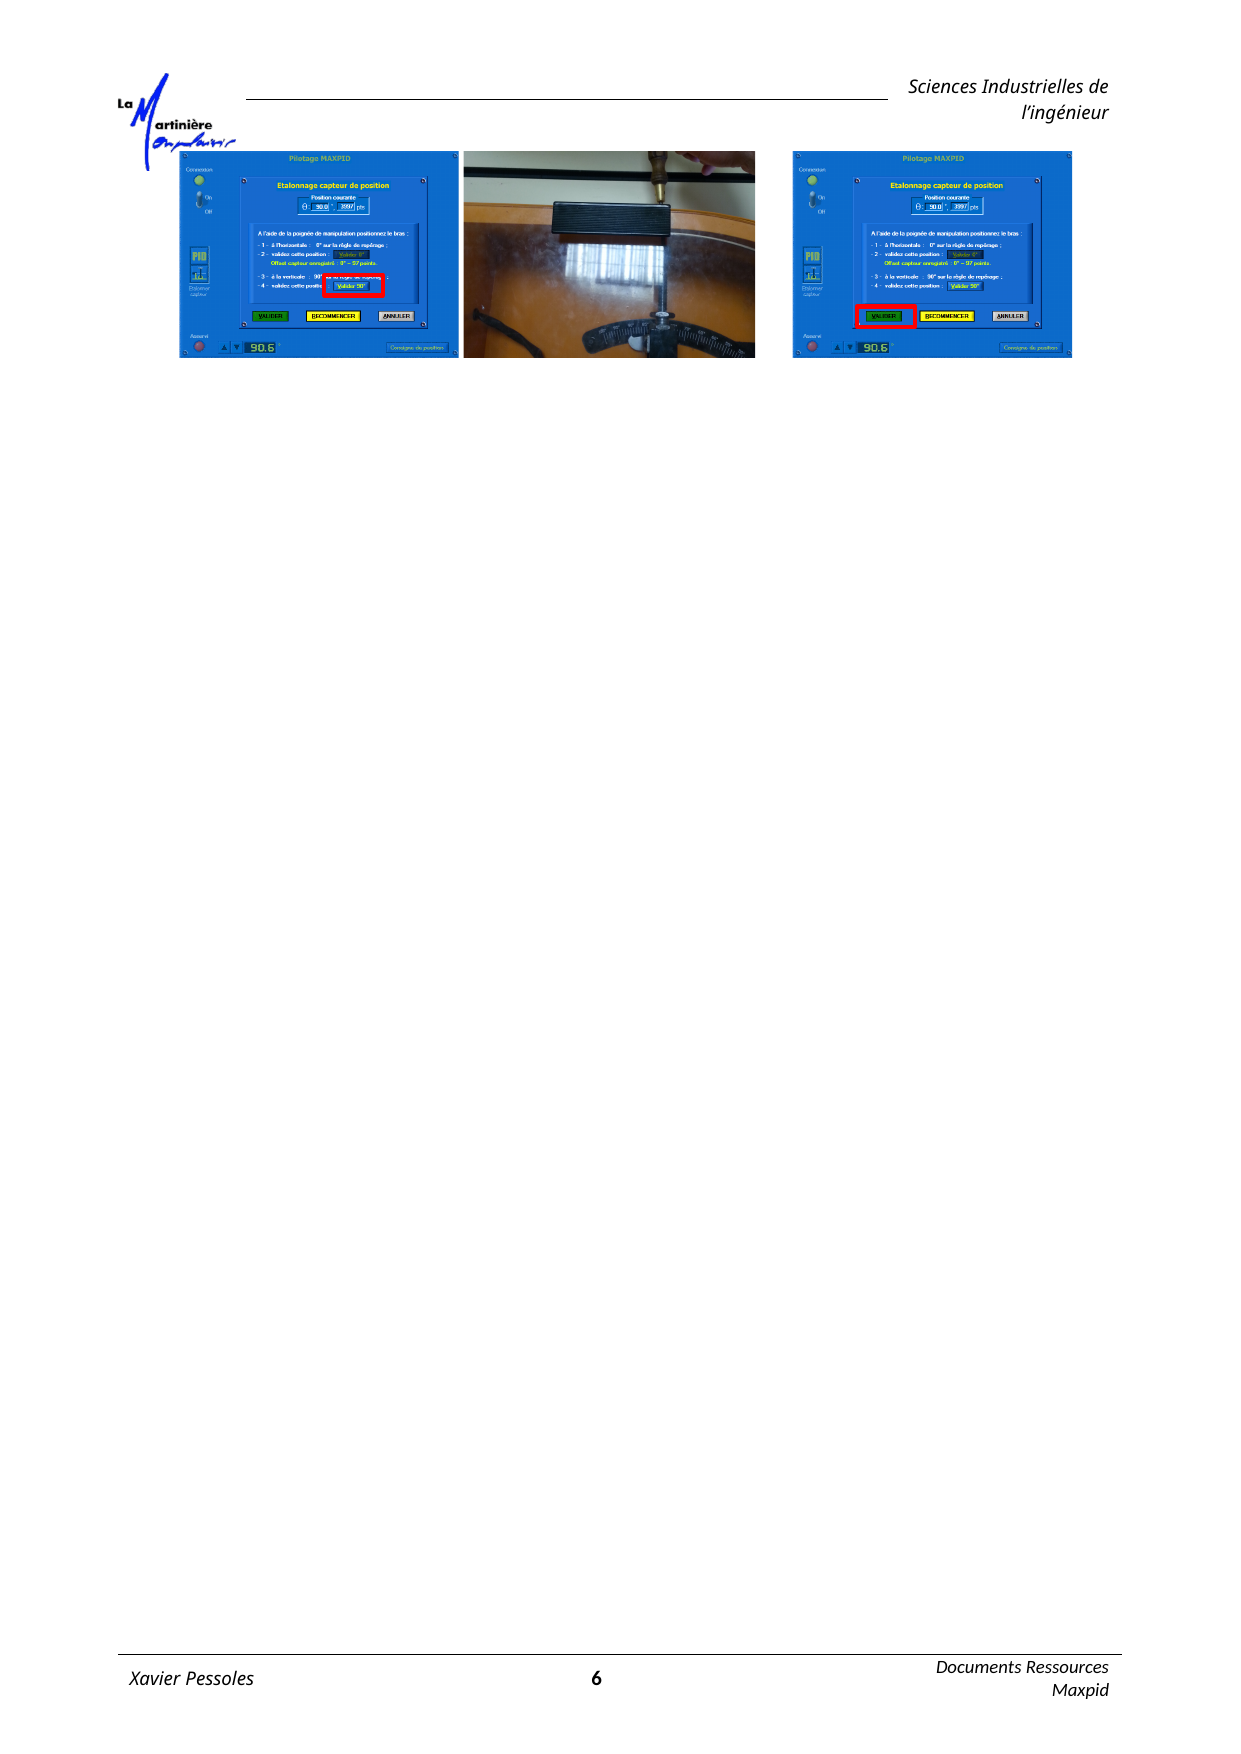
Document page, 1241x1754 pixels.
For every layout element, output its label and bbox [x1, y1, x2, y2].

picture [117, 73, 459, 358]
picture [463, 151, 756, 358]
table_cell [156, 151, 779, 370]
picture [792, 151, 1073, 358]
table_cell [779, 151, 1086, 370]
